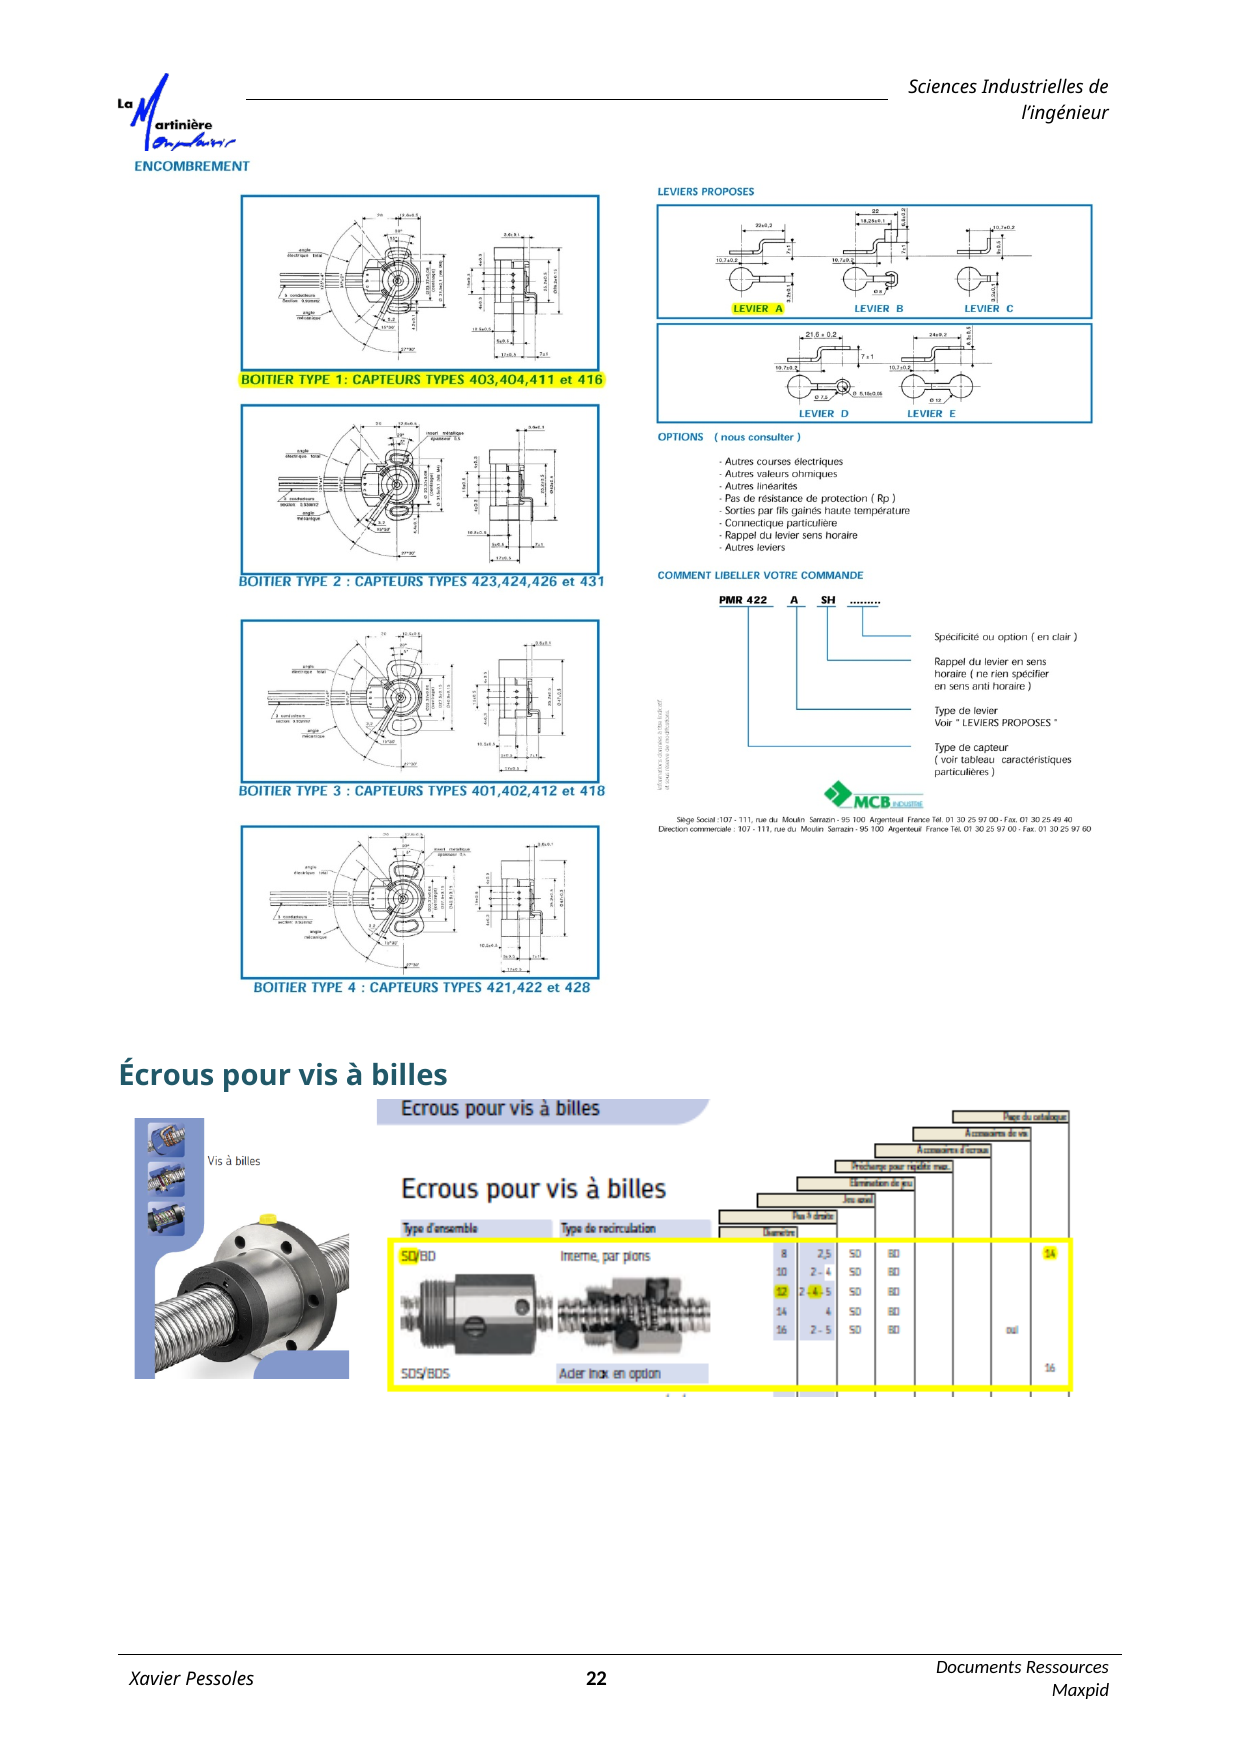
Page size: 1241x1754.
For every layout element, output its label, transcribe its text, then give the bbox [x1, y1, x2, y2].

subtitle Écrous pour vis à billes [118, 1054, 1122, 1093]
table_header [118, 1099, 366, 1409]
picture [648, 151, 1102, 867]
picture [117, 73, 611, 1000]
table_header [366, 1099, 1096, 1409]
table_header [628, 151, 1122, 1012]
table_header [118, 151, 628, 1012]
picture [376, 1099, 1085, 1397]
picture [134, 1118, 350, 1379]
